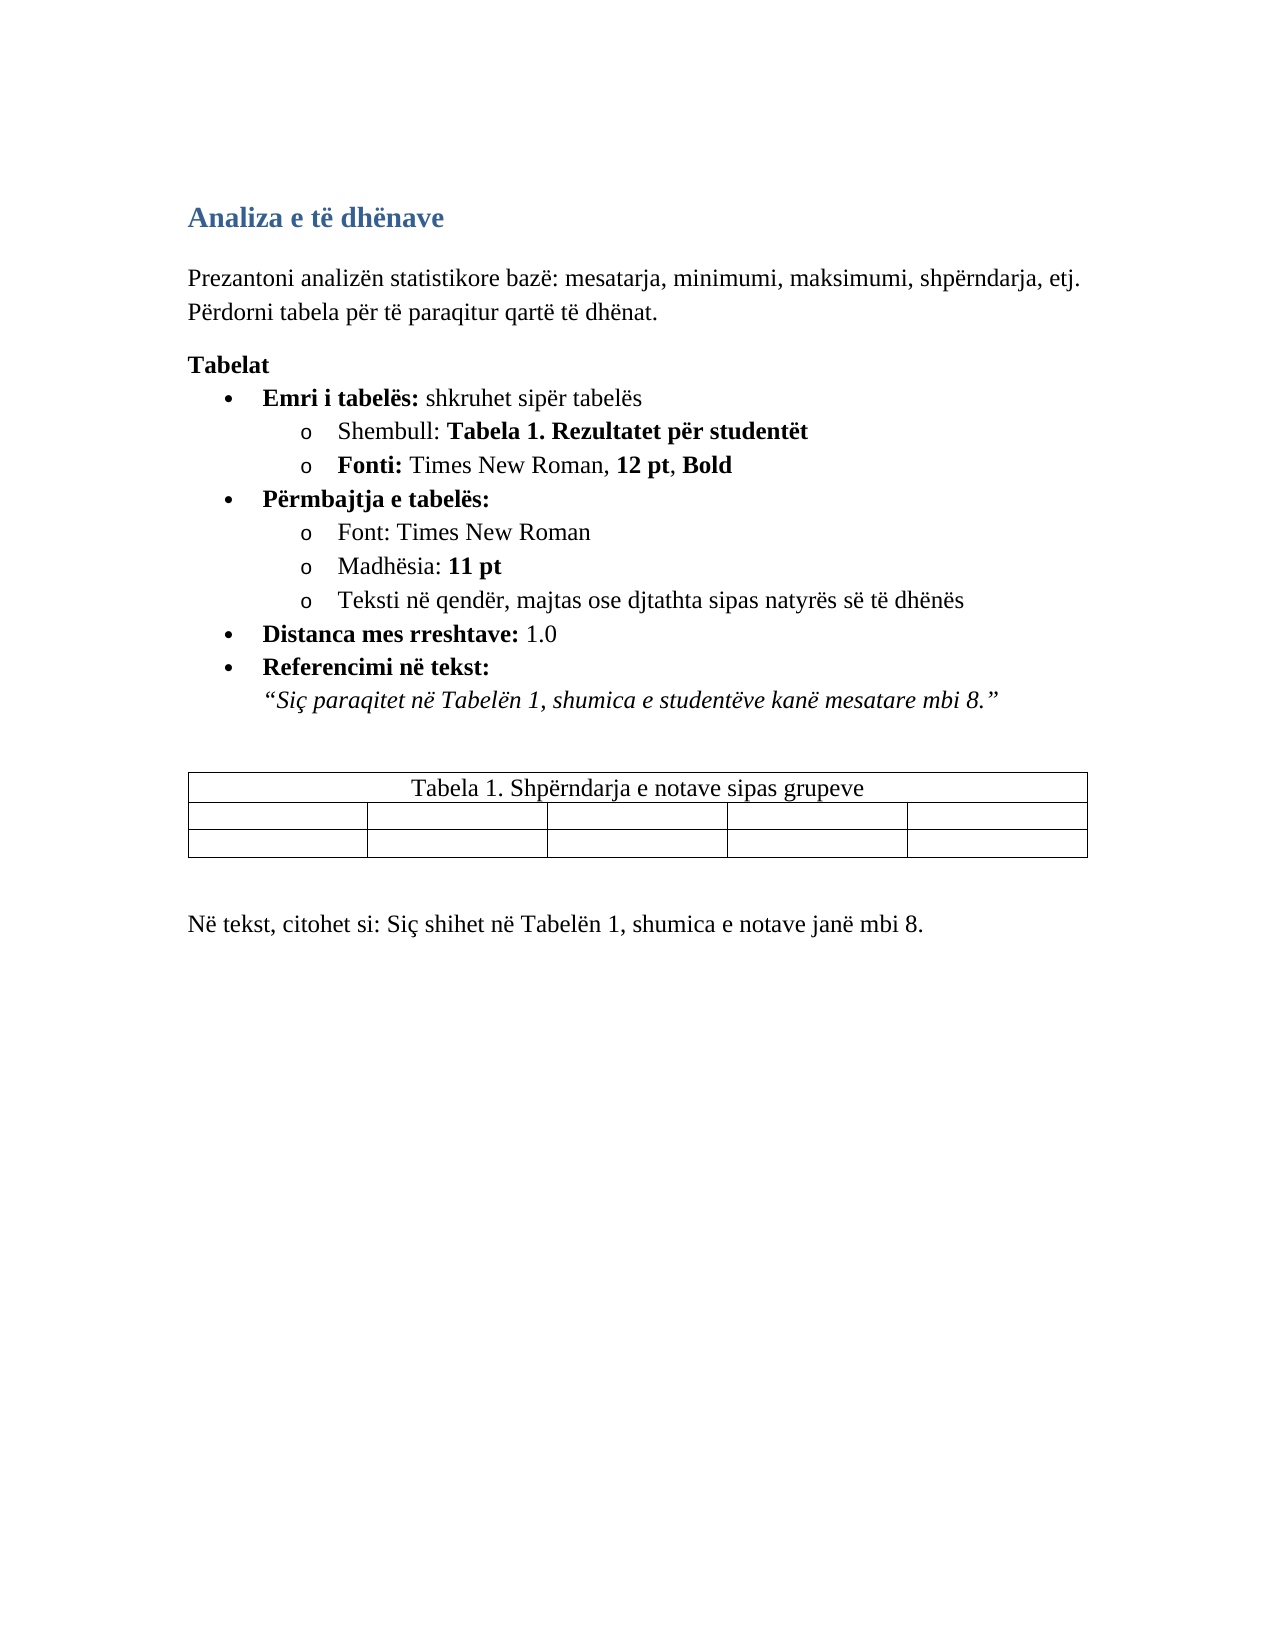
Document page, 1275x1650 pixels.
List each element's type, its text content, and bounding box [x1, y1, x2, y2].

table_cell [189, 803, 367, 829]
text Në tekst, citohet si: Siç shihet në Tabelën 1, shumica e notave janë mbi 8. [187, 909, 1087, 938]
list Teksti në qendër, majtas ose djtathta sipas natyrës së të dhënës [300, 585, 1087, 615]
table_cell [368, 830, 547, 857]
table_cell [728, 830, 907, 857]
list Font: Times New Roman [300, 517, 1087, 547]
list Distanca mes rreshtave: 1.0 [225, 619, 1087, 648]
text Tabelat [187, 350, 1087, 379]
list Fonti: Times New Roman, 12 pt, Bold [300, 450, 1087, 480]
list Madhësia: 11 pt [300, 551, 1087, 581]
table_cell [548, 803, 727, 829]
table_cell [728, 803, 907, 829]
table_cell [368, 803, 547, 829]
list Përmbajtja e tabelës: [225, 484, 1087, 513]
list Shembull: Tabela 1. Rezultatet për studentët [300, 416, 1087, 446]
table_cell [908, 803, 1087, 829]
table_cell [548, 830, 727, 857]
list Emri i tabelës: shkruhet sipër tabelës [225, 383, 1087, 412]
table_header Tabela 1. Shpërndarja e notave sipas grupeve [189, 773, 1087, 802]
subtitle Analiza e të dhënave [187, 200, 1087, 233]
table_cell [189, 830, 367, 857]
table_cell [908, 830, 1087, 857]
text Prezantoni analizën statistikore bazë: mesatarja, minimumi, maksimumi, shpërndarja, etj. Përdorni tabela për të paraqitur qartë të dhënat. [187, 263, 1087, 325]
list Referencimi në tekst: “Siç paraqitet në Tabelën 1, shumica e studentëve kanë mesatare mbi 8.” [225, 652, 1087, 714]
